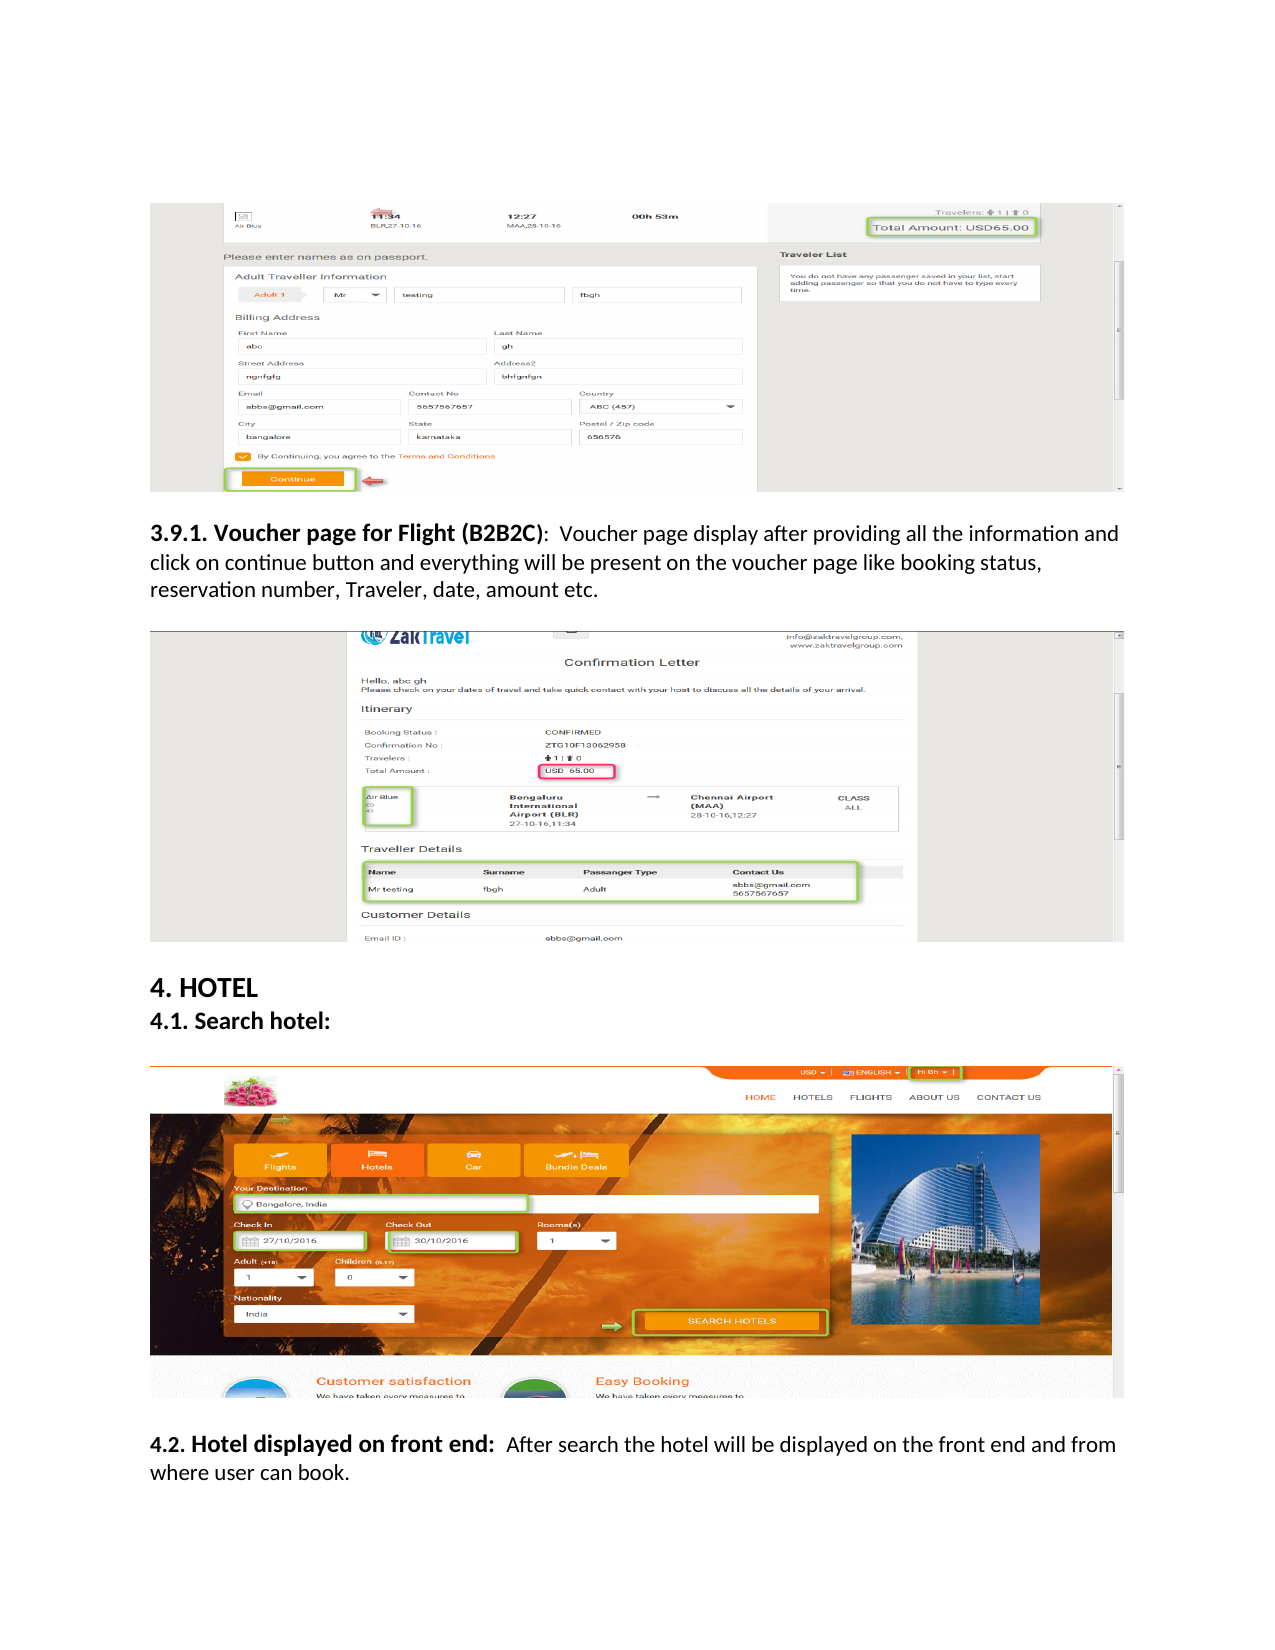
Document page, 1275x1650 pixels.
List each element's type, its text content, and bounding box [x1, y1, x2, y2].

text 3.9.1. Voucher page for Flight (B2B2C): Voucher page display after providing all the information and click on continue button and everything will be present on the voucher page like booking status, reservation number, Traveler, date, amount etc. [150, 517, 1125, 604]
picture [150, 1066, 1124, 1398]
picture [150, 203, 1125, 492]
text 4.1. Search hotel: [150, 1005, 1125, 1035]
text 4.2. Hotel displayed on front end: After search the hotel will be displayed on the front end and from where user can book. [150, 1428, 1125, 1486]
text 4. HOTEL [150, 969, 1125, 1005]
picture [150, 631, 1125, 942]
